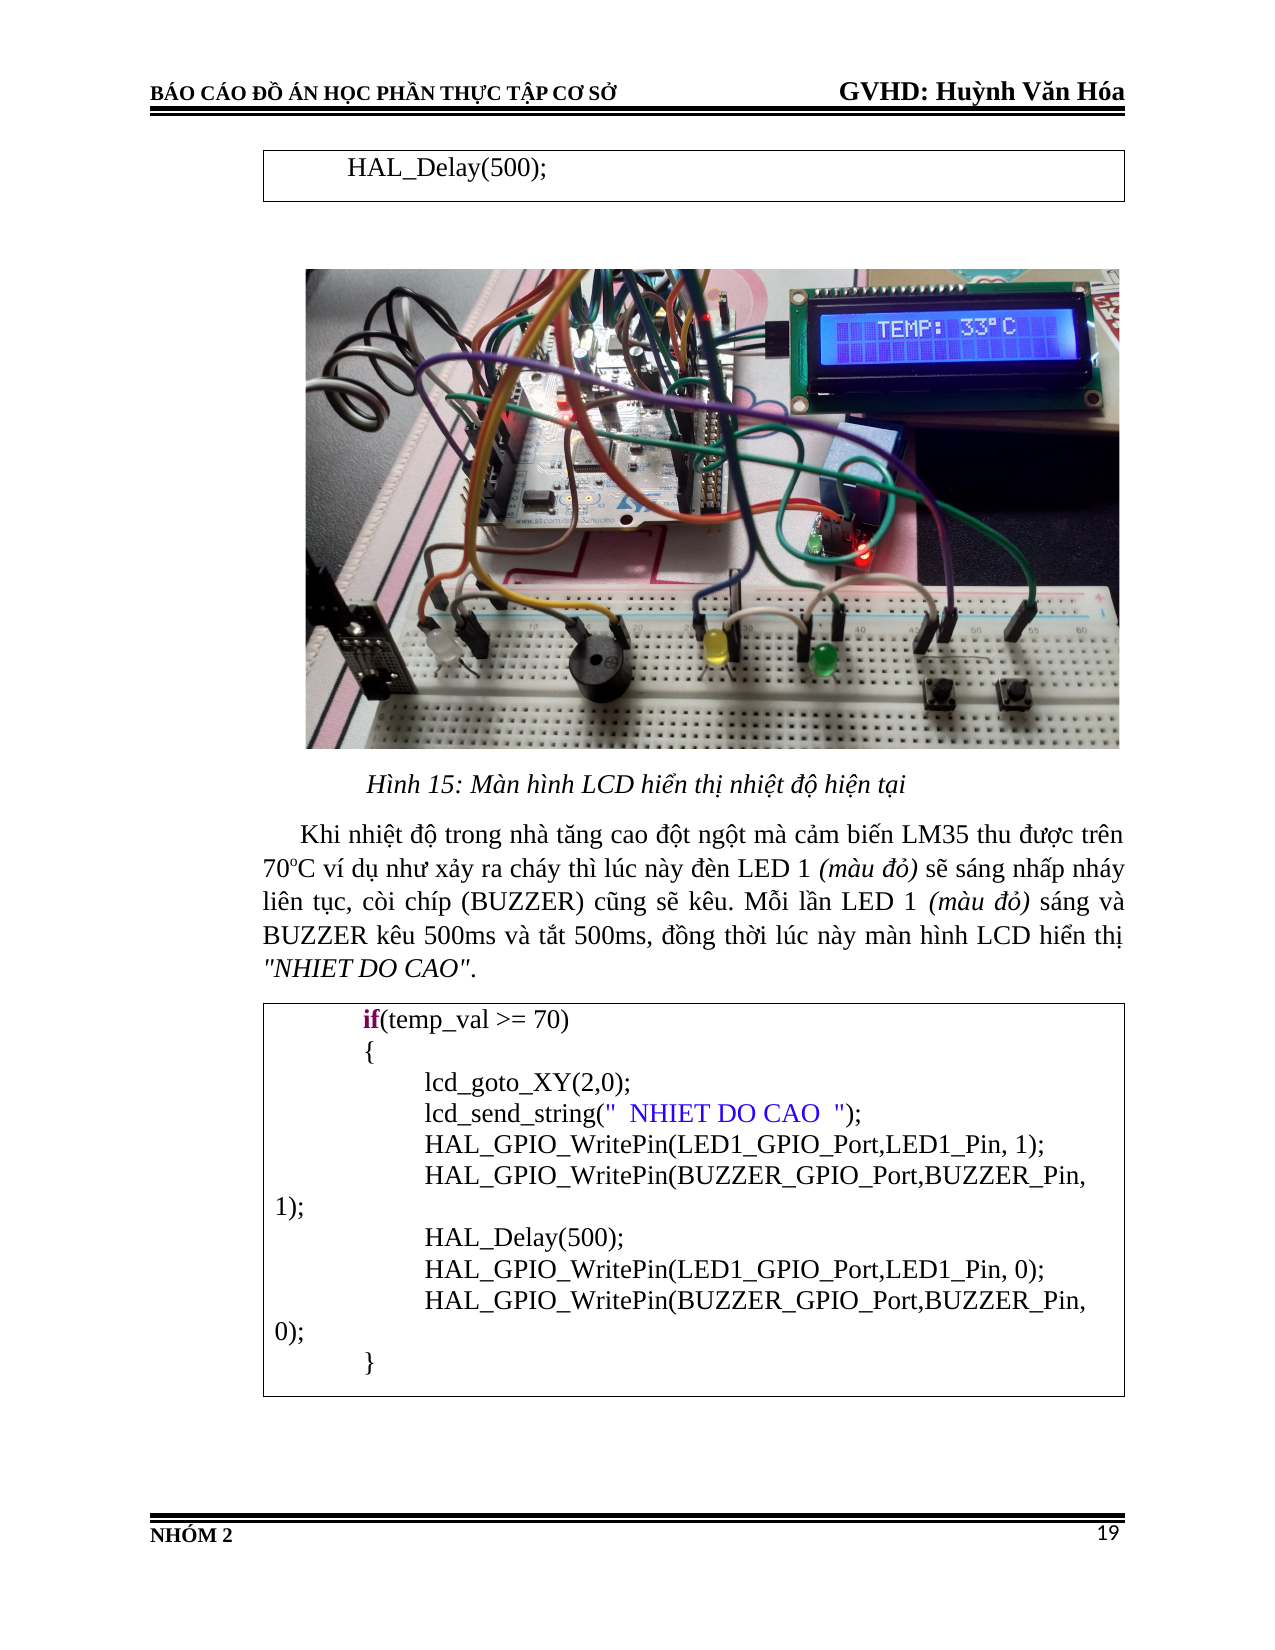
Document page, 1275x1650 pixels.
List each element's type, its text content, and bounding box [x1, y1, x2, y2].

table_header if(temp_val >= 70) { lcd_goto_XY(2,0); lcd_send_string(" NHIET DO CAO "); HAL_GPIO_WritePin(LED1_GPIO_Port,LED1_Pin, 1); HAL_GPIO_WritePin(BUZZER_GPIO_Port,BUZZER_Pin, 1); HAL_Delay(500); HAL_GPIO_WritePin(LED1_GPIO_Port,LED1_Pin, 0); HAL_GPIO_WritePin(BUZZER_GPIO_Port,BUZZER_Pin, 0); } [264, 1004, 1124, 1396]
picture [305, 269, 1120, 749]
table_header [264, 151, 1124, 201]
text Hình 15: Màn hình LCD hiển thị nhiệt độ hiện tại [150, 768, 1125, 799]
list Khi nhiệt độ trong nhà tăng cao đột ngột mà cảm biến LM35 thu được trên 70oC ví dụ như xảy ra cháy thì lúc này đèn LED 1 (màu đỏ) sẽ sáng nhấp nháy liên tục, còi chíp (BUZZER) cũng sẽ kêu. Mỗi lần LED 1 (màu đỏ) sáng và BUZZER kêu 500ms và tắt 500ms, đồng thời lúc này màn hình LCD hiển thị "NHIET DO CAO". [262, 818, 1125, 983]
